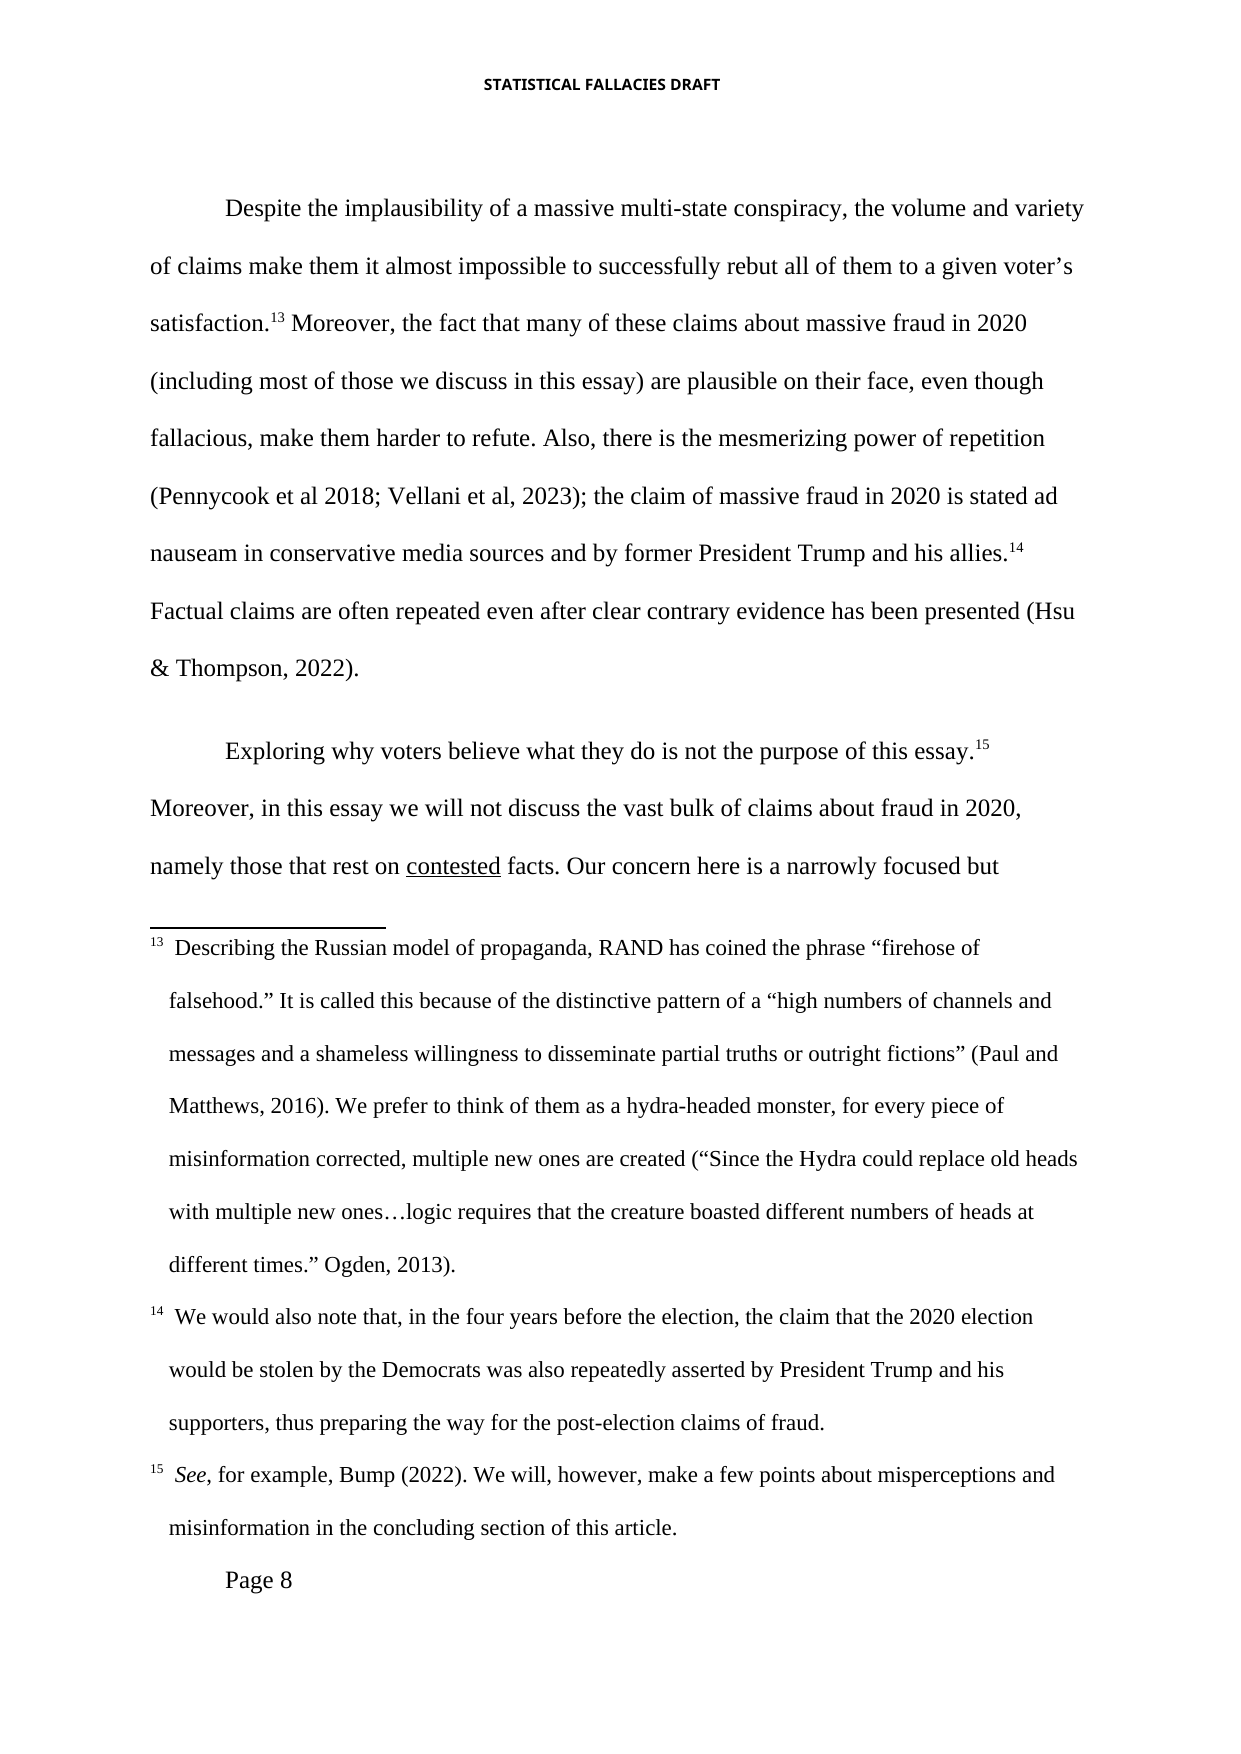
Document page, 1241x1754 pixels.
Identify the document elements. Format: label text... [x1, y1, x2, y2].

text Exploring why voters believe what they do is not the purpose of this essay. Moreover, in this essay we will not discuss the vast bulk of claims about fraud in 2020, namely those that rest on contested facts. Our concern here is a narrowly focused but important one, looking at fallacies of logic and misuse of statistics in claims based on real and undisputed data. Our goal is not to provide new insights about these logical and statistical fallacies. Rather, our goal is put together in one place a useful compendium of many of the most glaring recent misuses of statistical reasoning as applied to understanding elections, and to do so in a way that is readily accessible to non-technical readers. [150, 736, 1090, 880]
text Despite the implausibility of a massive multi-state conspiracy, the volume and variety of claims make them it almost impossible to successfully rebut all of them to a given voter’s satisfaction. Moreover, the fact that many of these claims about massive fraud in 2020 (including most of those we discuss in this essay) are plausible on their face, even though fallacious, make them harder to refute. Also, there is the mesmerizing power of repetition (Pennycook et al 2018; Vellani et al, 2023); the claim of massive fraud in 2020 is stated ad nauseam in conservative media sources and by former President Trump and his allies. Factual claims are often repeated even after clear contrary evidence has been presented (Hsu & Thompson, 2022). [150, 193, 1090, 682]
